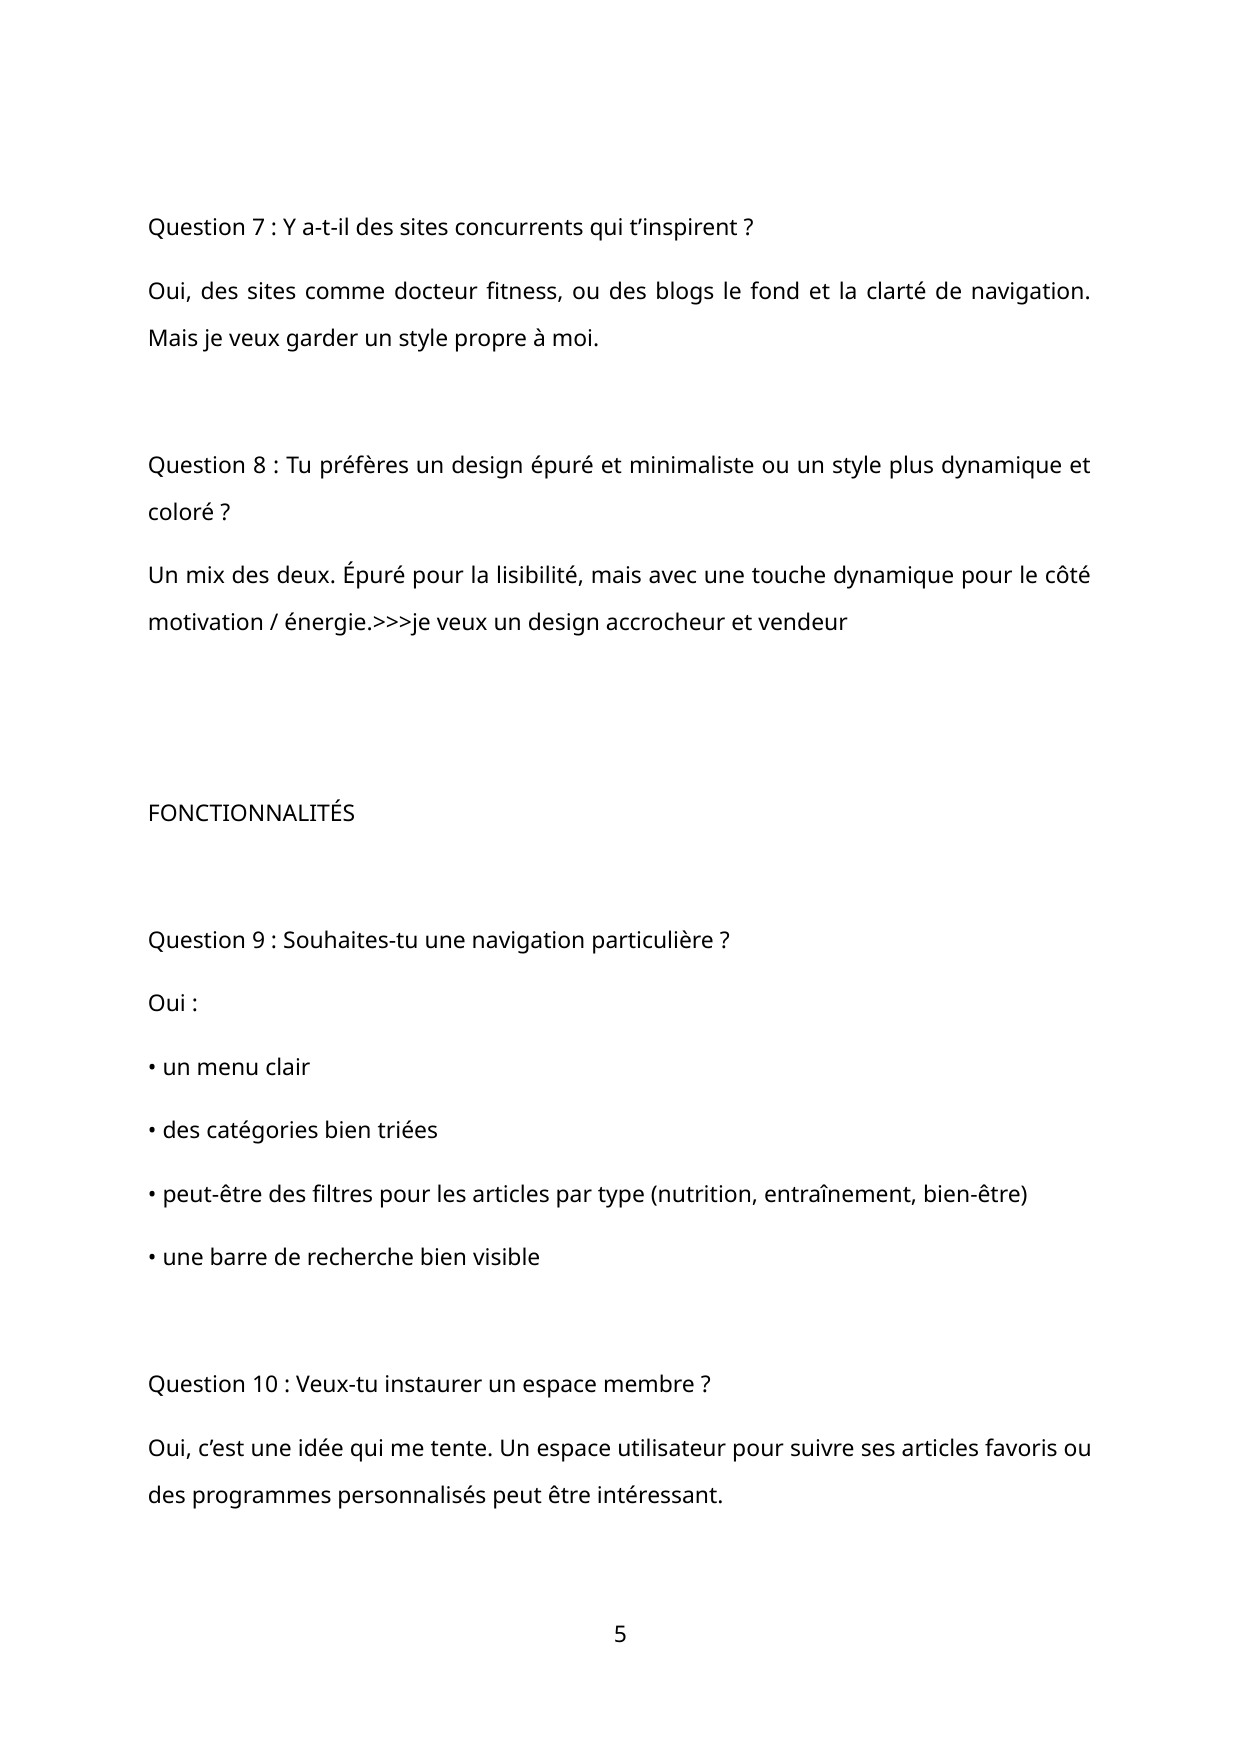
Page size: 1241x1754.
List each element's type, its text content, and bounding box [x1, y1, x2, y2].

text Question 7 : Y a-t-il des sites concurrents qui t’inspirent ? [148, 211, 1093, 242]
text • peut-être des filtres pour les articles par type (nutrition, entraînement, bien-être) [148, 1178, 1093, 1209]
text Oui, c’est une idée qui me tente. Un espace utilisateur pour suivre ses articles favoris ou des programmes personnalisés peut être intéressant. [148, 1432, 1093, 1510]
text Question 10 : Veux-tu instaurer un espace membre ? [148, 1368, 1093, 1400]
text Oui, des sites comme docteur fitness, ou des blogs le fond et la clarté de navigation. Mais je veux garder un style propre à moi. [148, 275, 1093, 353]
text • des catégories bien triées [148, 1114, 1093, 1146]
text Un mix des deux. Épuré pour la lisibilité, mais avec une touche dynamique pour le côté motivation / énergie.>>>je veux un design accrocheur et vendeur [148, 559, 1093, 637]
text FONCTIONNALITÉS [148, 797, 1093, 828]
text Oui : [148, 987, 1093, 1018]
text Question 8 : Tu préfères un design épuré et minimaliste ou un style plus dynamique et coloré ? [148, 449, 1093, 527]
text Question 9 : Souhaites-tu une navigation particulière ? [148, 924, 1093, 955]
text • une barre de recherche bien visible [148, 1241, 1093, 1273]
text • un menu clair [148, 1051, 1093, 1082]
